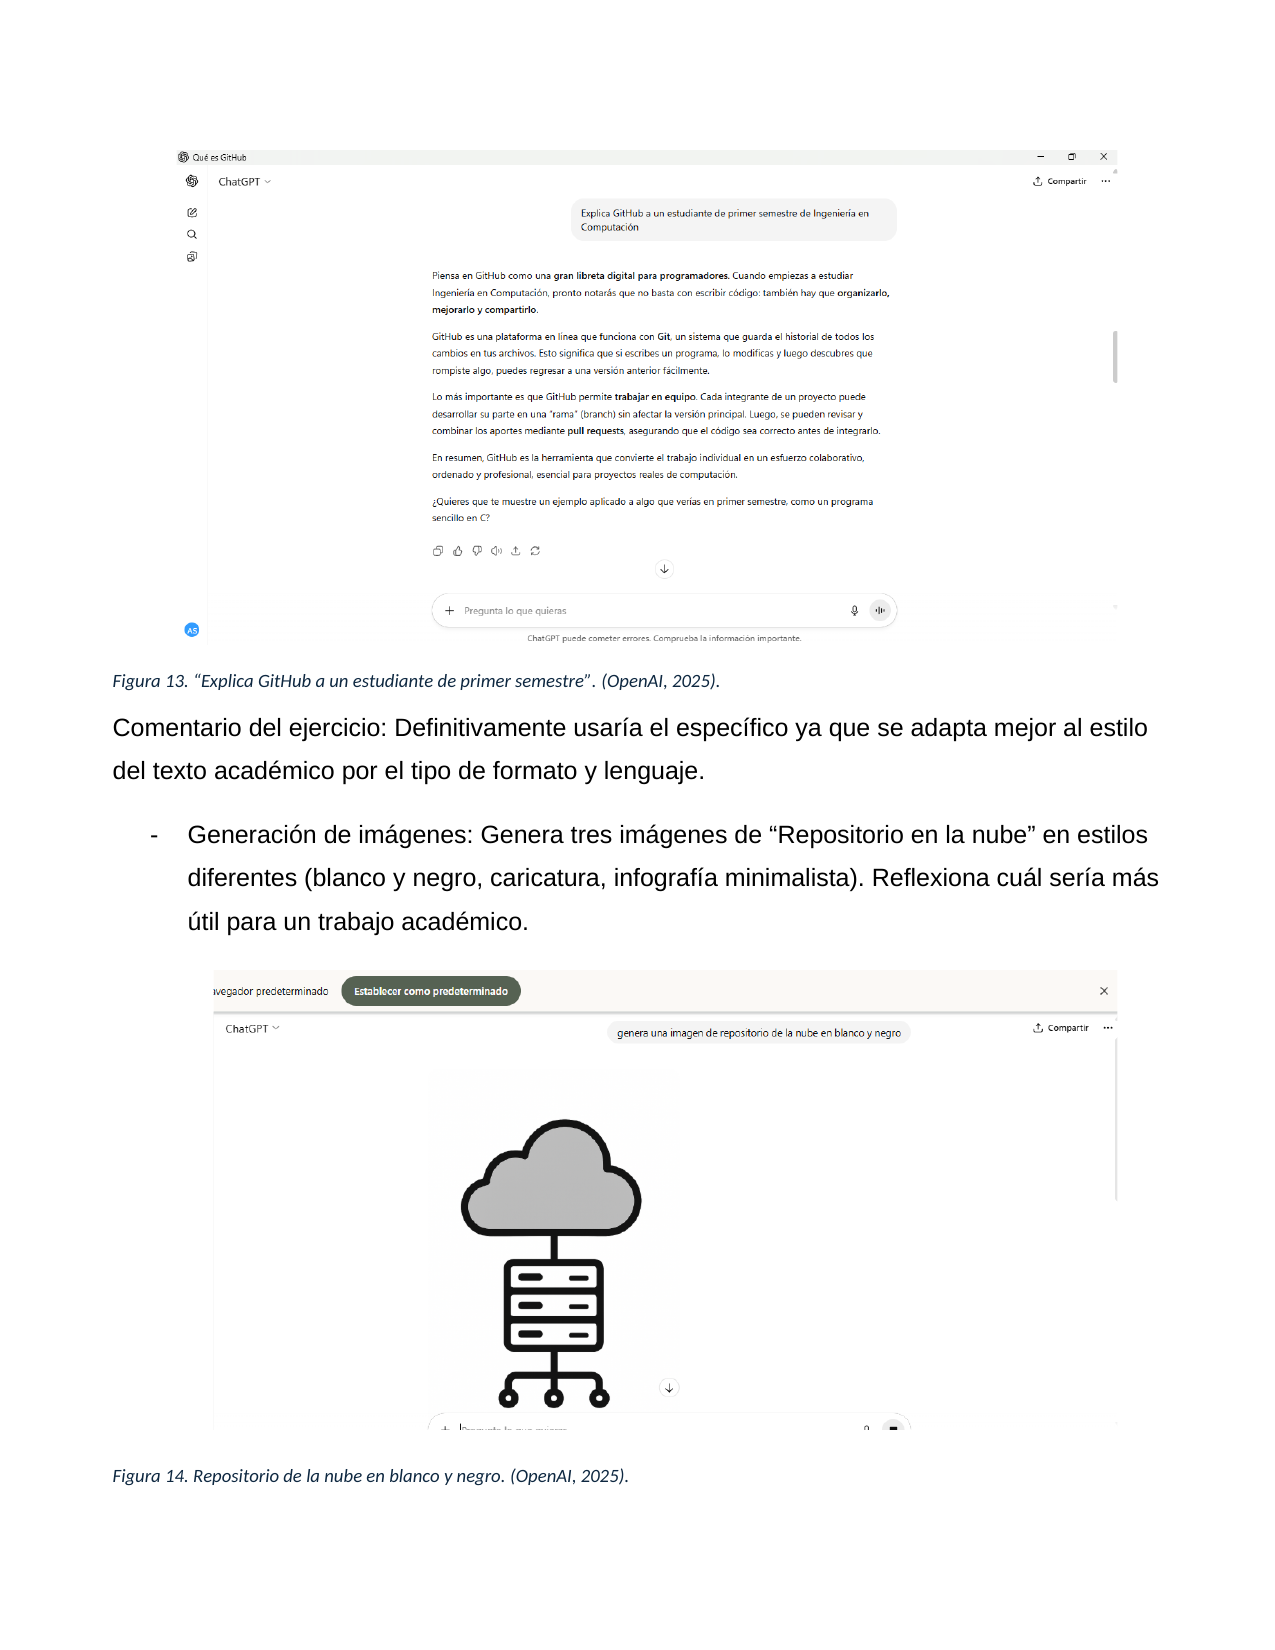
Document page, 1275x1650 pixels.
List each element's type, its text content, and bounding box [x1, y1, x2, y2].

picture [176, 150, 1118, 645]
text Figura 13. “Explica GitHub a un estudiante de primer semestre”.. [112, 669, 1181, 692]
text Comentario del ejercicio: Definitivamente usaría el específico ya que se adapta mejor al estilo del texto académico por el tipo de formato y lenguaje. [112, 713, 1181, 785]
picture [213, 970, 1118, 1430]
list Generación de imágenes: Genera tres imágenes de “Repositorio en la nube” en estilos diferentes (blanco y negro, caricatura, infografía minimalista). Reflexiona cuál sería más útil para un trabajo académico. [150, 820, 1181, 935]
text Figura 14. Repositorio de la nube en blanco y negro.. [112, 1465, 1181, 1488]
